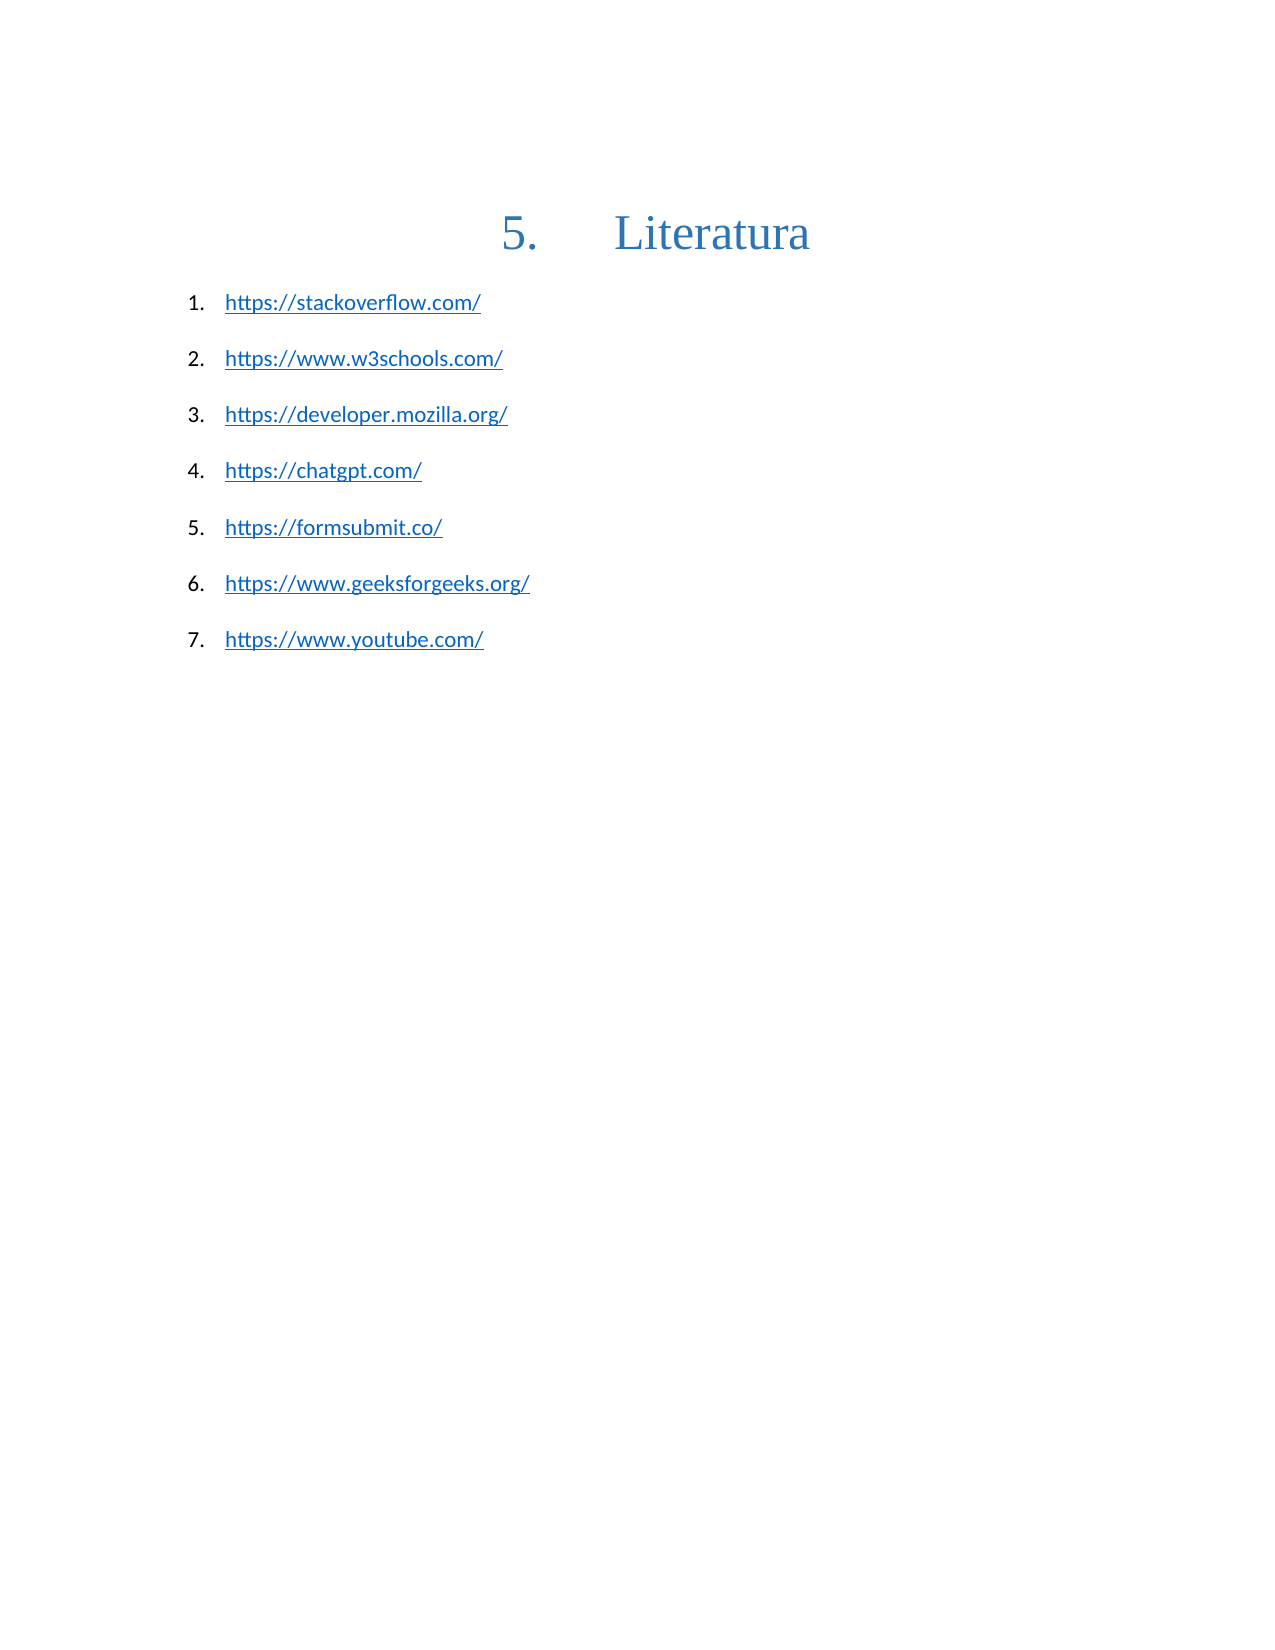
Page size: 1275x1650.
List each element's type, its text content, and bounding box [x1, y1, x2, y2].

list https://formsubmit.co/ [187, 513, 1125, 541]
subtitle Literatura [187, 203, 1125, 261]
list https://developer.mozilla.org/ [187, 401, 1125, 429]
list https://stackoverflow.com/ [187, 288, 1125, 317]
list https://chatgpt.com/ [187, 457, 1125, 485]
list https://www.w3schools.com/ [187, 344, 1125, 373]
list https://www.geeksforgeeks.org/ [187, 569, 1125, 597]
list https://www.youtube.com/ [187, 625, 1125, 653]
